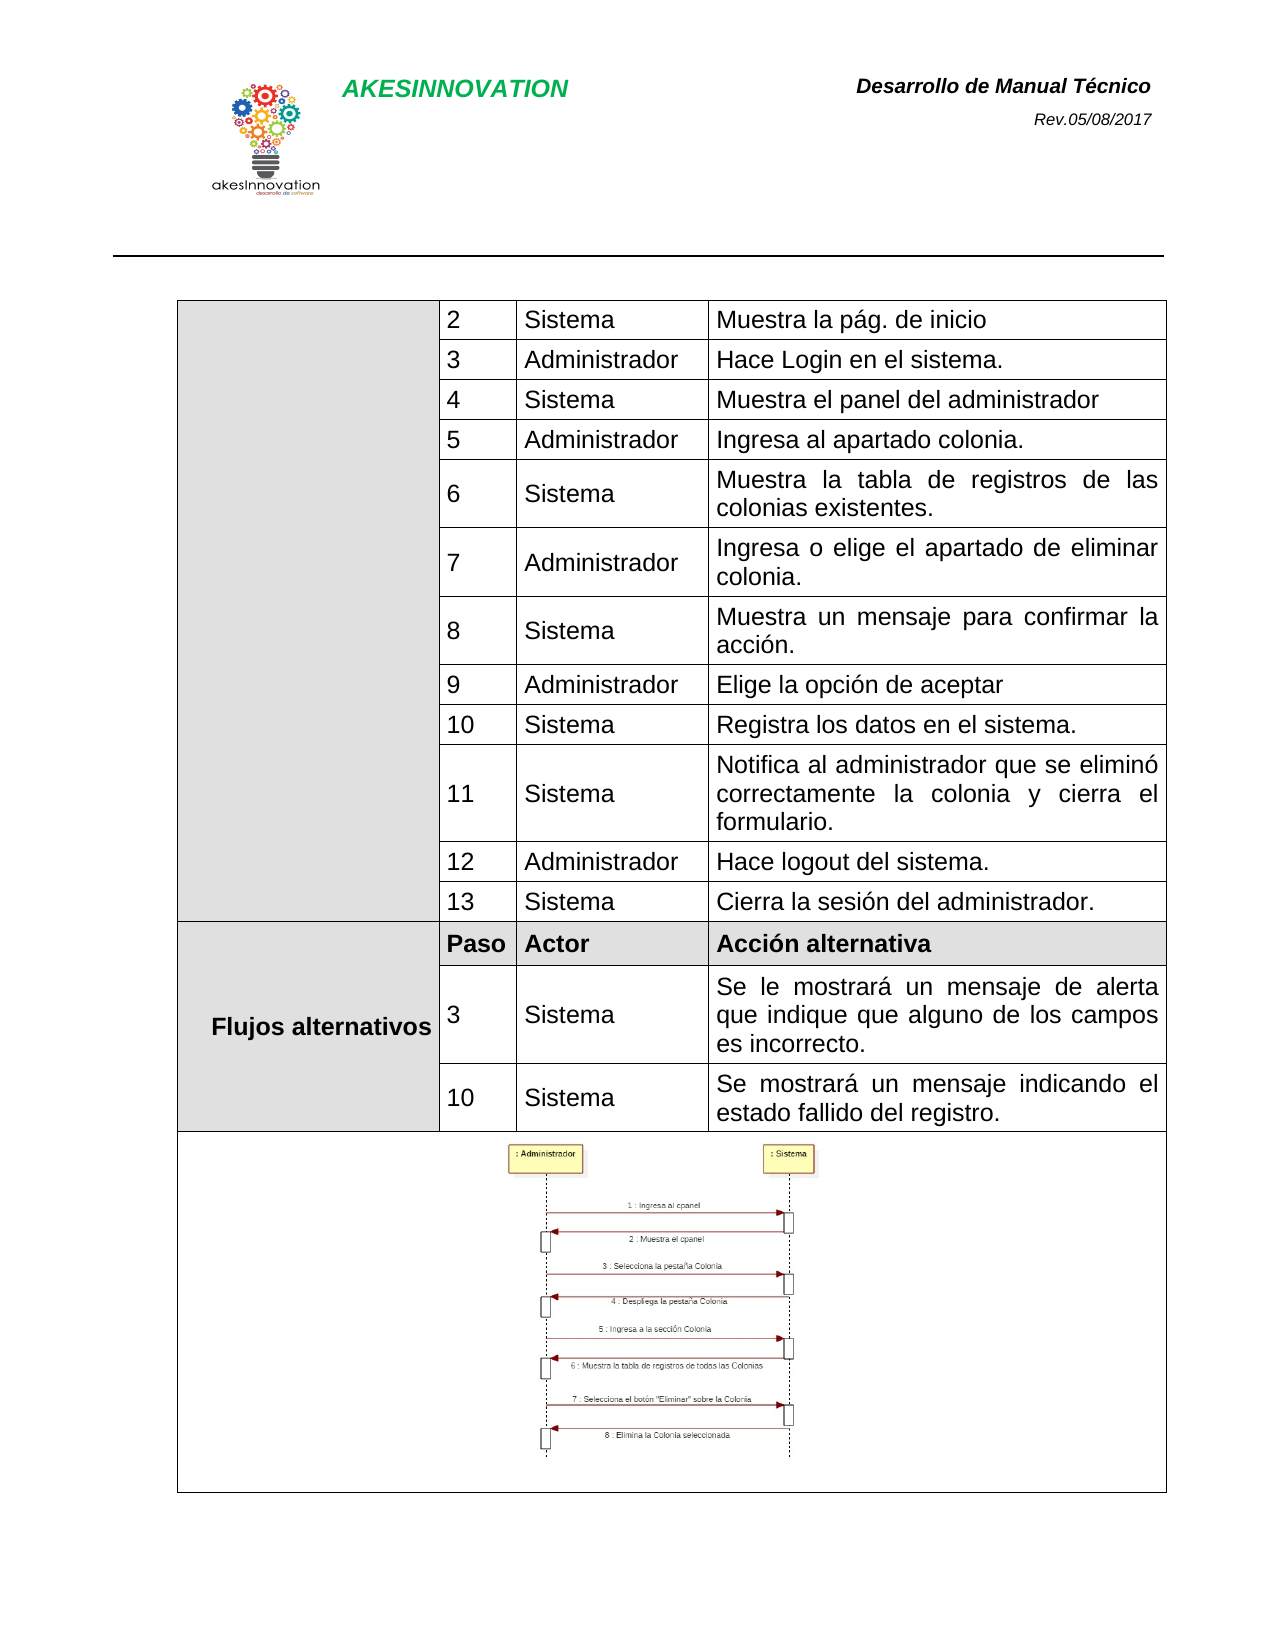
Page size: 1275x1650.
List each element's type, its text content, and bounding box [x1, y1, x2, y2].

table_cell Sistema [517, 966, 708, 1063]
table_cell Se mostrará un mensaje indicando el estado fallido del registro. [709, 1064, 1166, 1131]
table_cell Sistema [517, 597, 708, 664]
table_cell 7 [440, 528, 516, 596]
table_cell 12 [440, 842, 516, 881]
table_cell Sistema [517, 882, 708, 921]
table_cell Sistema [517, 745, 708, 841]
table_cell Ingresa o elige el apartado de eliminar colonia. [709, 528, 1166, 596]
table_cell Sistema [517, 1064, 708, 1131]
table_cell Registra los datos en el sistema. [709, 705, 1166, 744]
table_cell Administrador [517, 665, 708, 704]
table_cell Sistema [517, 301, 708, 339]
table_cell Sistema [517, 705, 708, 744]
table_cell Muestra la tabla de registros de las colonias existentes. [709, 460, 1166, 527]
table_cell 5 [440, 420, 516, 459]
table_cell Administrador [517, 842, 708, 881]
table_cell Administrador [517, 420, 708, 459]
table_cell Administrador [517, 528, 708, 596]
table_cell Ingresa al apartado colonia. [709, 420, 1166, 459]
table_cell Notifica al administrador que se eliminó correctamente la colonia y cierra el formulario. [709, 745, 1166, 841]
table_cell 11 [440, 745, 516, 841]
table_cell 13 [440, 882, 516, 921]
table_cell Hace logout del sistema. [709, 842, 1166, 881]
table_cell Cierra la sesión del administrador. [709, 882, 1166, 921]
picture [198, 73, 331, 227]
table_cell 10 [440, 1064, 516, 1131]
table_cell 8 [440, 597, 516, 664]
table_cell 2 [440, 301, 516, 339]
table_cell Acción alternativa [709, 922, 1166, 965]
picture [501, 1137, 843, 1488]
table_cell Muestra un mensaje para confirmar la acción. [709, 597, 1166, 664]
table_cell Se le mostrará un mensaje de alerta que indique que alguno de los campos es incorrecto. [709, 966, 1166, 1063]
table_cell Sistema [517, 460, 708, 527]
table_cell Actor [517, 922, 708, 965]
table_cell Muestra el panel del administrador [709, 380, 1166, 419]
table_cell 3 [440, 340, 516, 379]
table_cell Elige la opción de aceptar [709, 665, 1166, 704]
table_cell Hace Login en el sistema. [709, 340, 1166, 379]
table_cell 4 [440, 380, 516, 419]
table_cell Administrador [517, 340, 708, 379]
table_cell [178, 1132, 1166, 1492]
table_cell Muestra la pág. de inicio [709, 301, 1166, 339]
table_cell 3 [440, 966, 516, 1063]
table_cell 10 [440, 705, 516, 744]
table_cell Paso [440, 922, 516, 965]
table_cell 9 [440, 665, 516, 704]
table_cell 6 [440, 460, 516, 527]
table_cell Flujos alternativos [178, 922, 439, 1131]
table_cell Sistema [517, 380, 708, 419]
